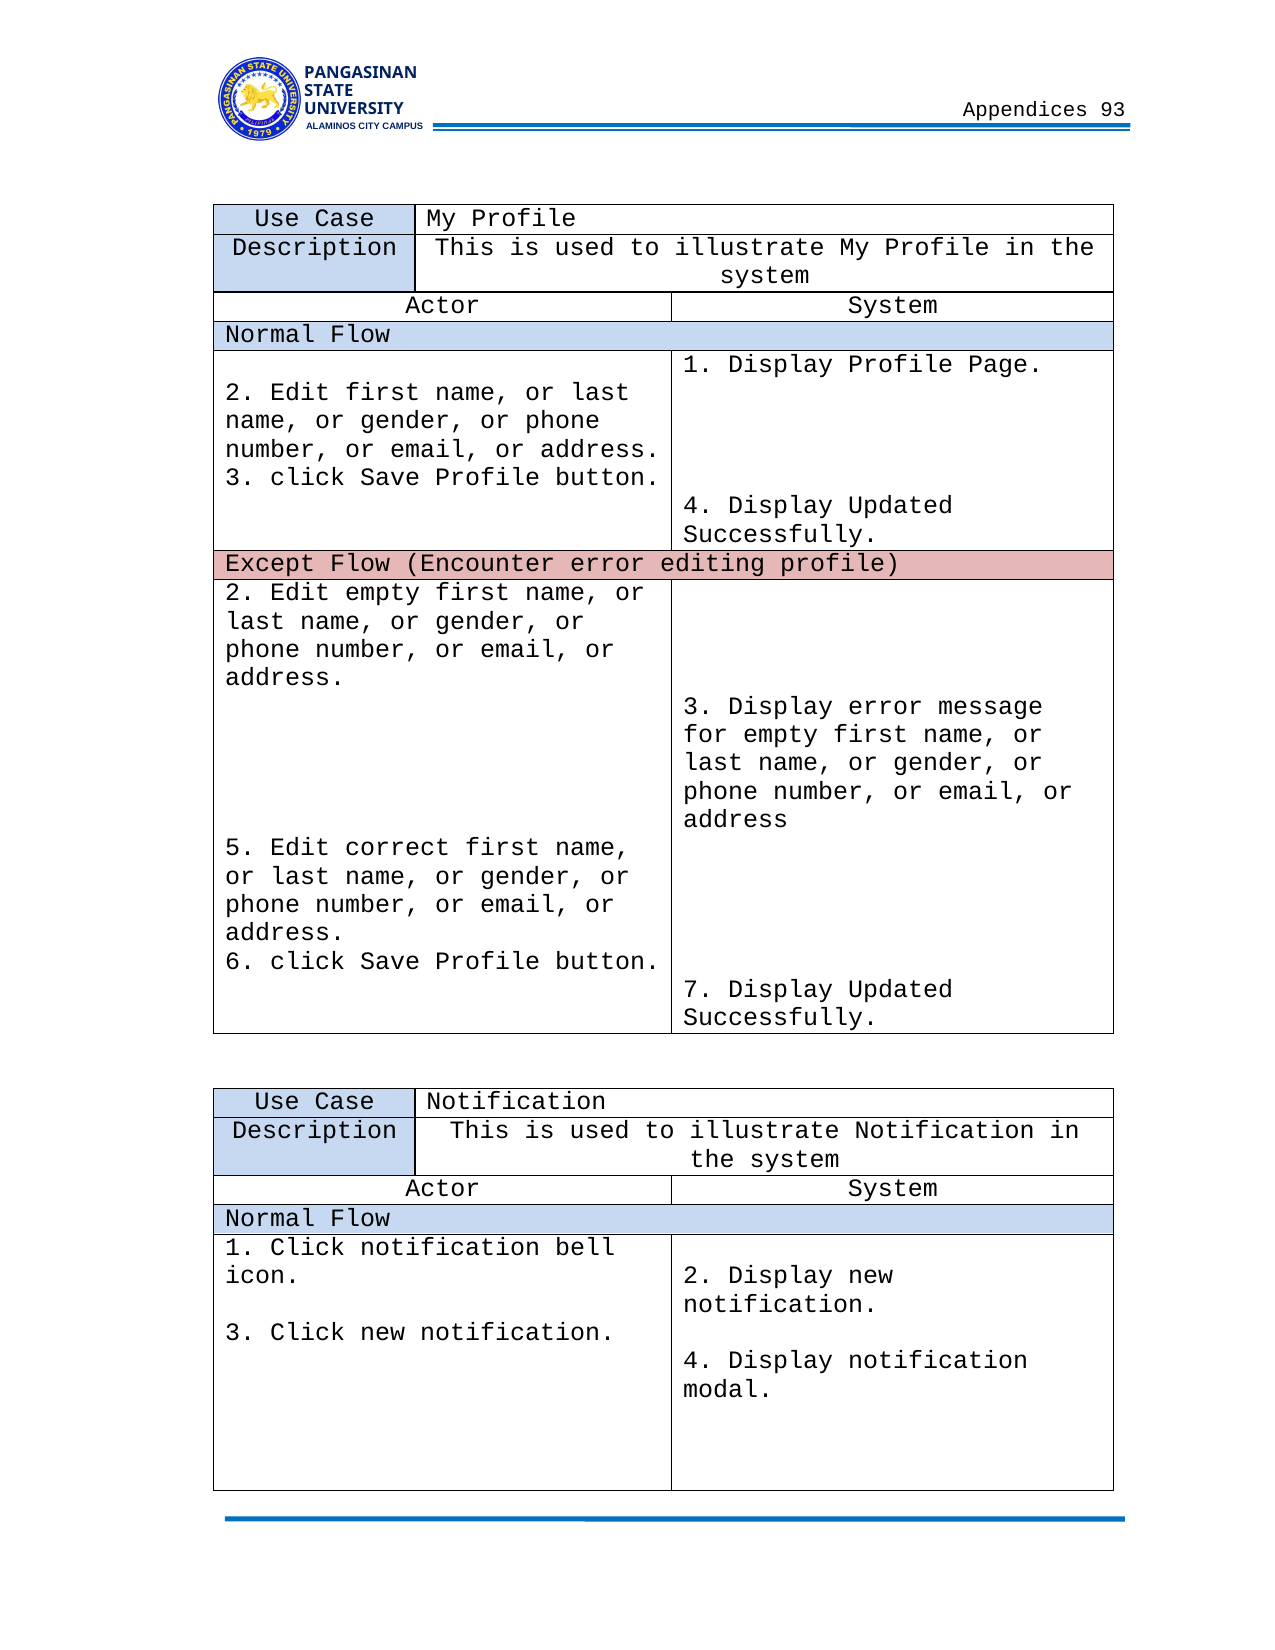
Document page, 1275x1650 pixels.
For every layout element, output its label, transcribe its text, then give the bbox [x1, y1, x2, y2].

table_cell Description [214, 1118, 414, 1175]
table_cell This is used to illustrate My Profile in the system [416, 235, 1113, 291]
table_cell Actor [214, 293, 671, 321]
table_header Use Case [214, 205, 414, 234]
table_cell 3. Display error message for empty first name, or last name, or gender, or phone number, or email, or address 7. Display Updated Successfully. [672, 580, 1113, 1033]
table_cell Except Flow (Encounter error editing profile) [214, 551, 1113, 579]
table_cell Actor [214, 1176, 671, 1204]
table_cell Normal Flow [214, 1205, 1113, 1233]
table_cell System [672, 1176, 1113, 1204]
table_cell 1. Click notification bell icon. 3. Click new notification. [214, 1235, 671, 1489]
table_cell 2. Edit first name, or last name, or gender, or phone number, or email, or address. 3. click Save Profile button. [214, 351, 671, 549]
table_cell 2. Display new notification. 4. Display notification modal. [672, 1235, 1113, 1489]
table_cell 2. Edit empty first name, or last name, or gender, or phone number, or email, or address. 5. Edit correct first name, or last name, or gender, or phone number, or email, or address. 6. click Save Profile button. [214, 580, 671, 1033]
table_cell 1. Display Profile Page. 4. Display Updated Successfully. [672, 351, 1113, 549]
table_cell Normal Flow [214, 322, 1113, 350]
table_header My Profile [416, 205, 1113, 234]
picture [218, 57, 301, 141]
table_header Notification [416, 1089, 1113, 1117]
table_cell This is used to illustrate Notification in the system [416, 1118, 1113, 1175]
table_cell Description [214, 235, 414, 291]
table_cell System [672, 293, 1113, 321]
table_header Use Case [214, 1089, 414, 1117]
